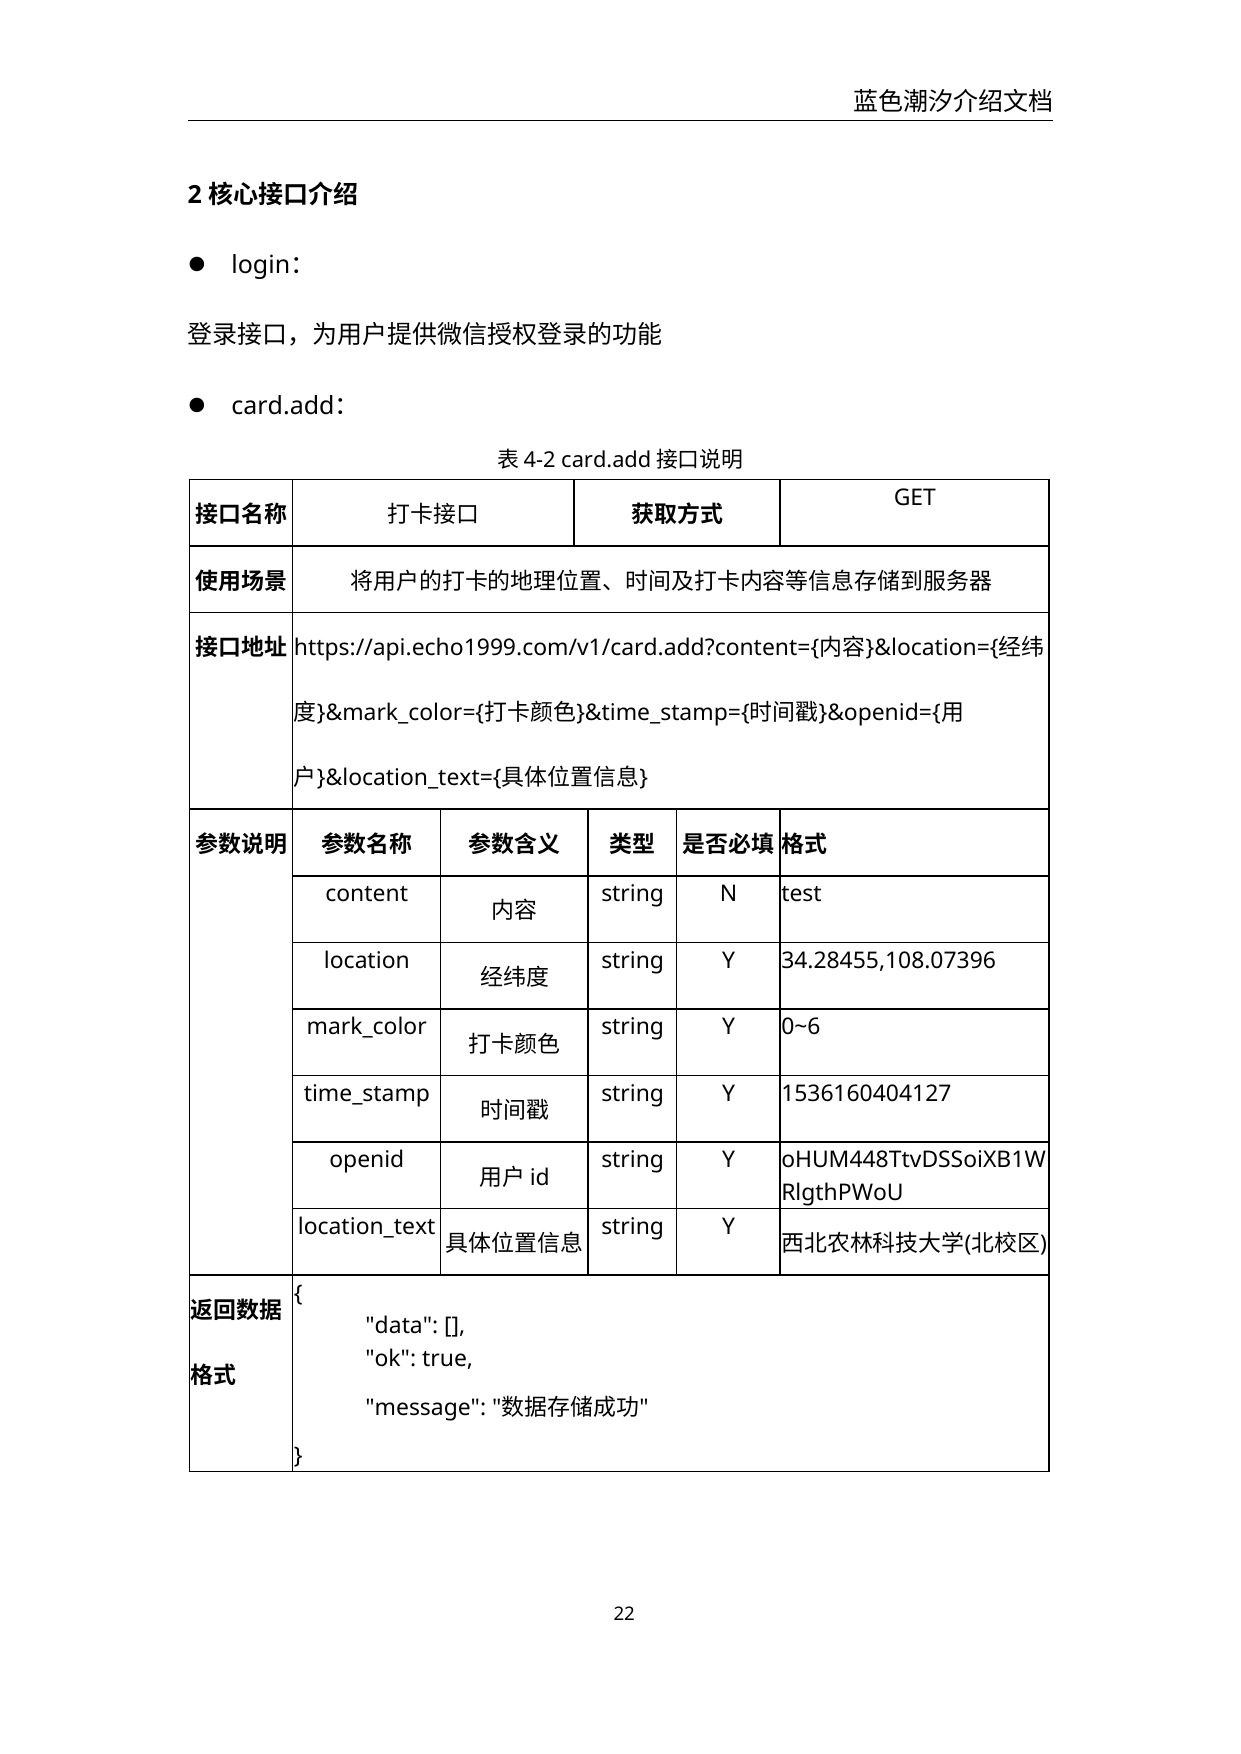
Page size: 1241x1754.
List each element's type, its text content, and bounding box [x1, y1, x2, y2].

table_cell time_stamp [293, 1076, 440, 1141]
table_cell string [589, 943, 676, 1008]
table_cell location_text [293, 1209, 440, 1274]
table_cell Y [677, 1010, 779, 1074]
table_cell 参数名称 [293, 810, 440, 875]
table_cell 时间戳 [441, 1076, 587, 1141]
table_cell 内容 [441, 877, 587, 941]
table_cell test [781, 877, 1048, 941]
table_cell openid [293, 1143, 440, 1208]
table_cell Y [677, 943, 779, 1008]
text 2 核心接口介绍 [187, 160, 1053, 225]
table_cell string [589, 877, 676, 941]
table_cell string [589, 1143, 676, 1208]
list login： [187, 230, 1053, 295]
table_cell 将用户的打卡的地理位置、时间及打卡内容等信息存储到服务器 [293, 547, 1048, 612]
table_cell Y [677, 1209, 779, 1274]
table_header GET [781, 480, 1048, 545]
list card.add： [187, 371, 1053, 436]
table_cell string [589, 1076, 676, 1141]
table_cell 打卡颜色 [441, 1010, 587, 1074]
table_cell string [589, 1209, 676, 1274]
table_cell location [293, 943, 440, 1008]
table_cell { "data": [], "ok": true, "message": "数据存储成功" } [293, 1276, 1048, 1471]
table_cell Y [677, 1143, 779, 1208]
table_cell 具体位置信息 [441, 1209, 587, 1274]
table_cell 使用场景 [190, 547, 292, 612]
table_header 获取方式 [575, 480, 779, 545]
table_cell https://api.echo1999.com/v1/card.add?content={内容}&location={经纬度}&mark_color={打卡颜色}&time_stamp={时间戳}&openid={用户}&location_text={具体位置信息} [293, 613, 1048, 808]
table_cell 类型 [589, 810, 676, 875]
table_cell 经纬度 [441, 943, 587, 1008]
table_cell 1536160404127 [781, 1076, 1048, 1141]
table_header 打卡接口 [293, 480, 573, 545]
table_cell 西北农林科技大学(北校区) [781, 1209, 1048, 1274]
table_cell 格式 [781, 810, 1048, 875]
table_cell 用户id [441, 1143, 587, 1208]
table_cell 0~6 [781, 1010, 1048, 1074]
table_cell string [589, 1010, 676, 1074]
table_cell mark_color [293, 1010, 440, 1074]
text 表4-2 card.add接口说明 [187, 441, 1053, 474]
table_cell Y [677, 1076, 779, 1141]
table_cell 34.28455,108.07396 [781, 943, 1048, 1008]
table_cell content [293, 877, 440, 941]
table_cell 参数说明 [190, 810, 292, 1274]
table_cell 是否必填 [677, 810, 779, 875]
text 登录接口，为用户提供微信授权登录的功能 [187, 301, 1053, 366]
table_cell 参数含义 [441, 810, 587, 875]
table_header 接口名称 [190, 480, 292, 545]
table_cell 接口地址 [190, 613, 292, 808]
table_cell N [677, 877, 779, 941]
table_cell 返回数据格式 [190, 1276, 292, 1471]
table_cell oHUM448TtvDSSoiXB1WRlgthPWoU [781, 1143, 1048, 1208]
